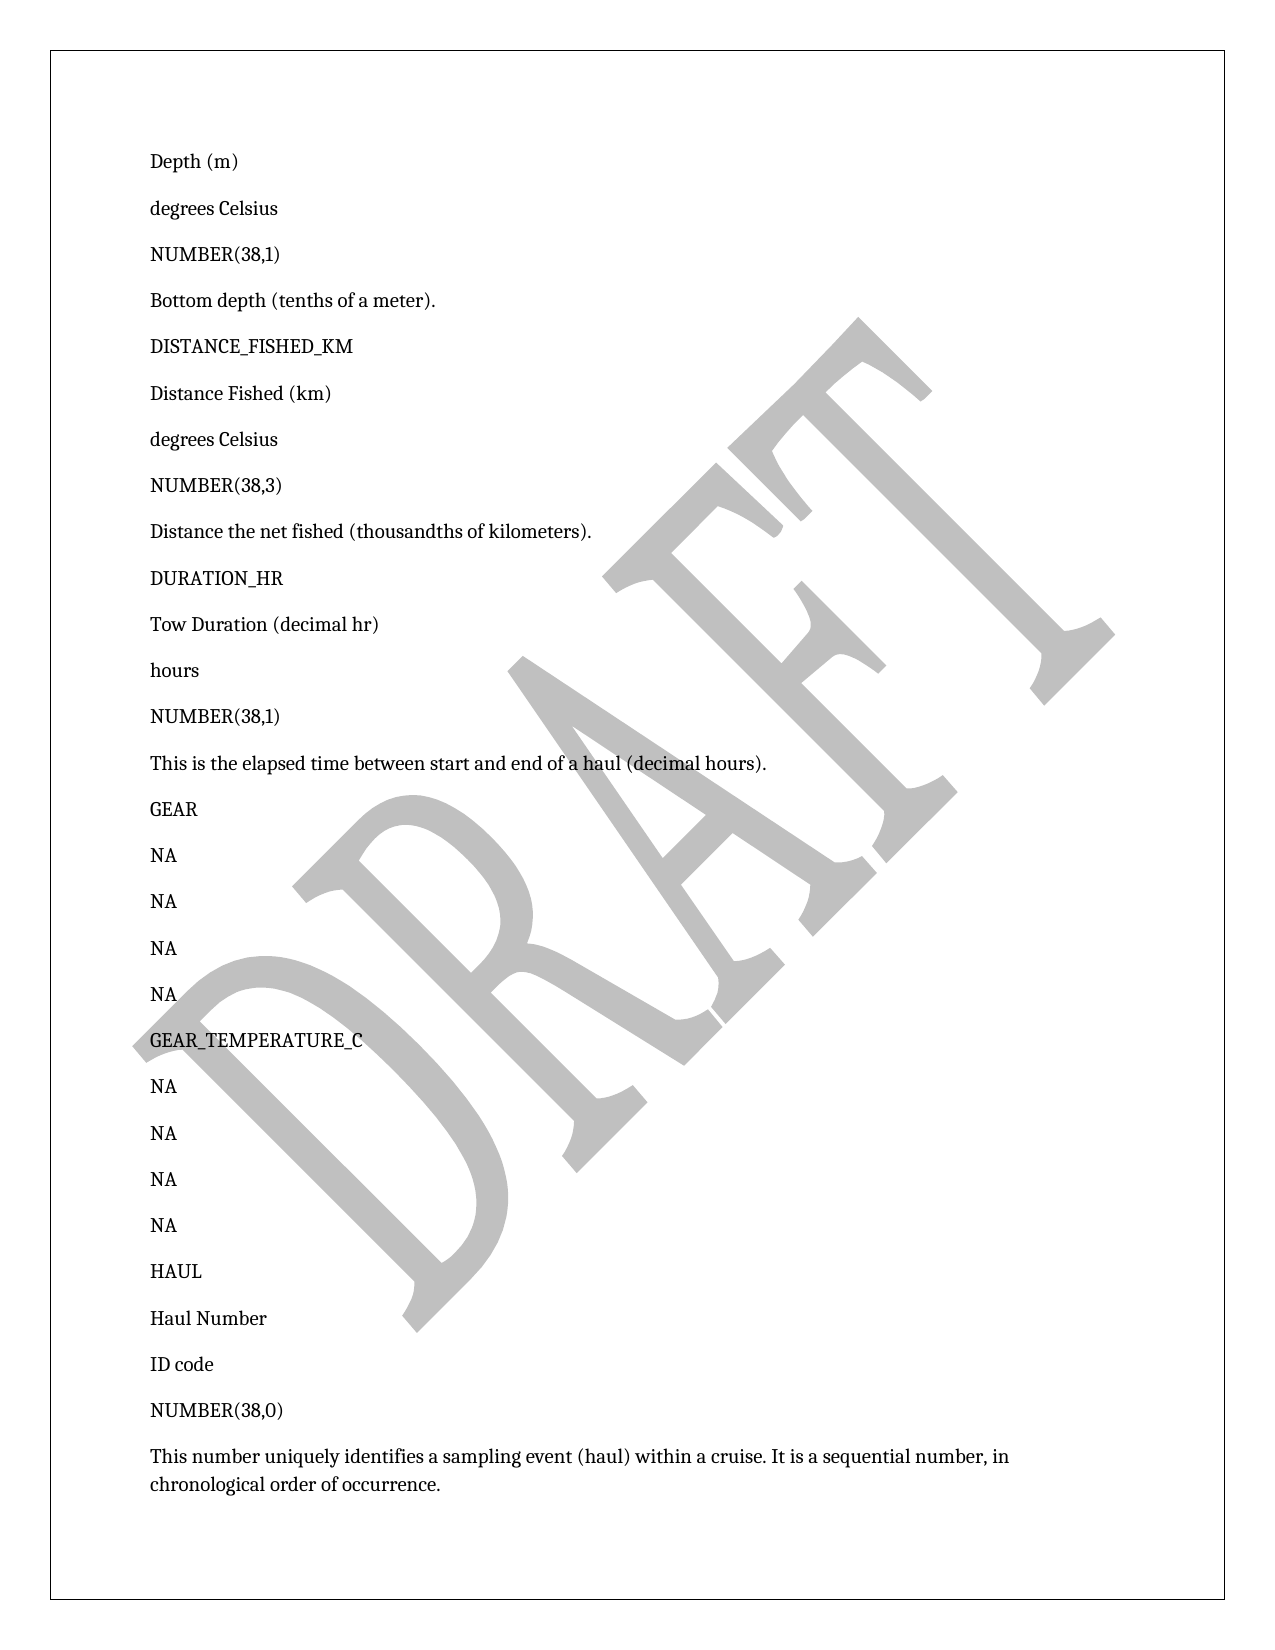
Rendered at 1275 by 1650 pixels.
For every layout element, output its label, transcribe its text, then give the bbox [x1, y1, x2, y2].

text Distance Fished (km) [150, 381, 1125, 405]
text degrees Celsius [150, 196, 1125, 220]
text NA [150, 1075, 1125, 1099]
text NA [150, 844, 1125, 868]
text Tow Duration (decimal hr) [150, 612, 1125, 636]
text Haul Number [150, 1306, 1125, 1330]
text Bottom depth (tenths of a meter). [150, 289, 1125, 313]
text degrees Celsius [150, 427, 1125, 451]
text NUMBER(38,3) [150, 474, 1125, 498]
text NUMBER(38,1) [150, 705, 1125, 729]
text GEAR [150, 797, 1125, 821]
text Distance the net fished (thousandths of kilometers). [150, 520, 1125, 544]
text Depth (m) [150, 150, 1125, 174]
text DURATION_HR [150, 566, 1125, 590]
text DISTANCE_FISHED_KM [150, 335, 1125, 359]
text hours [150, 659, 1125, 683]
text GEAR_TEMPERATURE_C [150, 1029, 1125, 1053]
text This number uniquely identifies a sampling event (haul) within a cruise. It is a sequential number, in chronological order of occurrence. [150, 1445, 1125, 1496]
text NA [150, 936, 1125, 960]
text HAUL [150, 1260, 1125, 1284]
text NA [150, 1167, 1125, 1191]
text NA [150, 982, 1125, 1006]
text ID code [150, 1352, 1125, 1376]
text NA [150, 1121, 1125, 1145]
text NUMBER(38,1) [150, 242, 1125, 266]
text This is the elapsed time between start and end of a haul (decimal hours). [150, 751, 1125, 775]
text NUMBER(38,0) [150, 1399, 1125, 1423]
text NA [150, 890, 1125, 914]
text NA [150, 1214, 1125, 1238]
